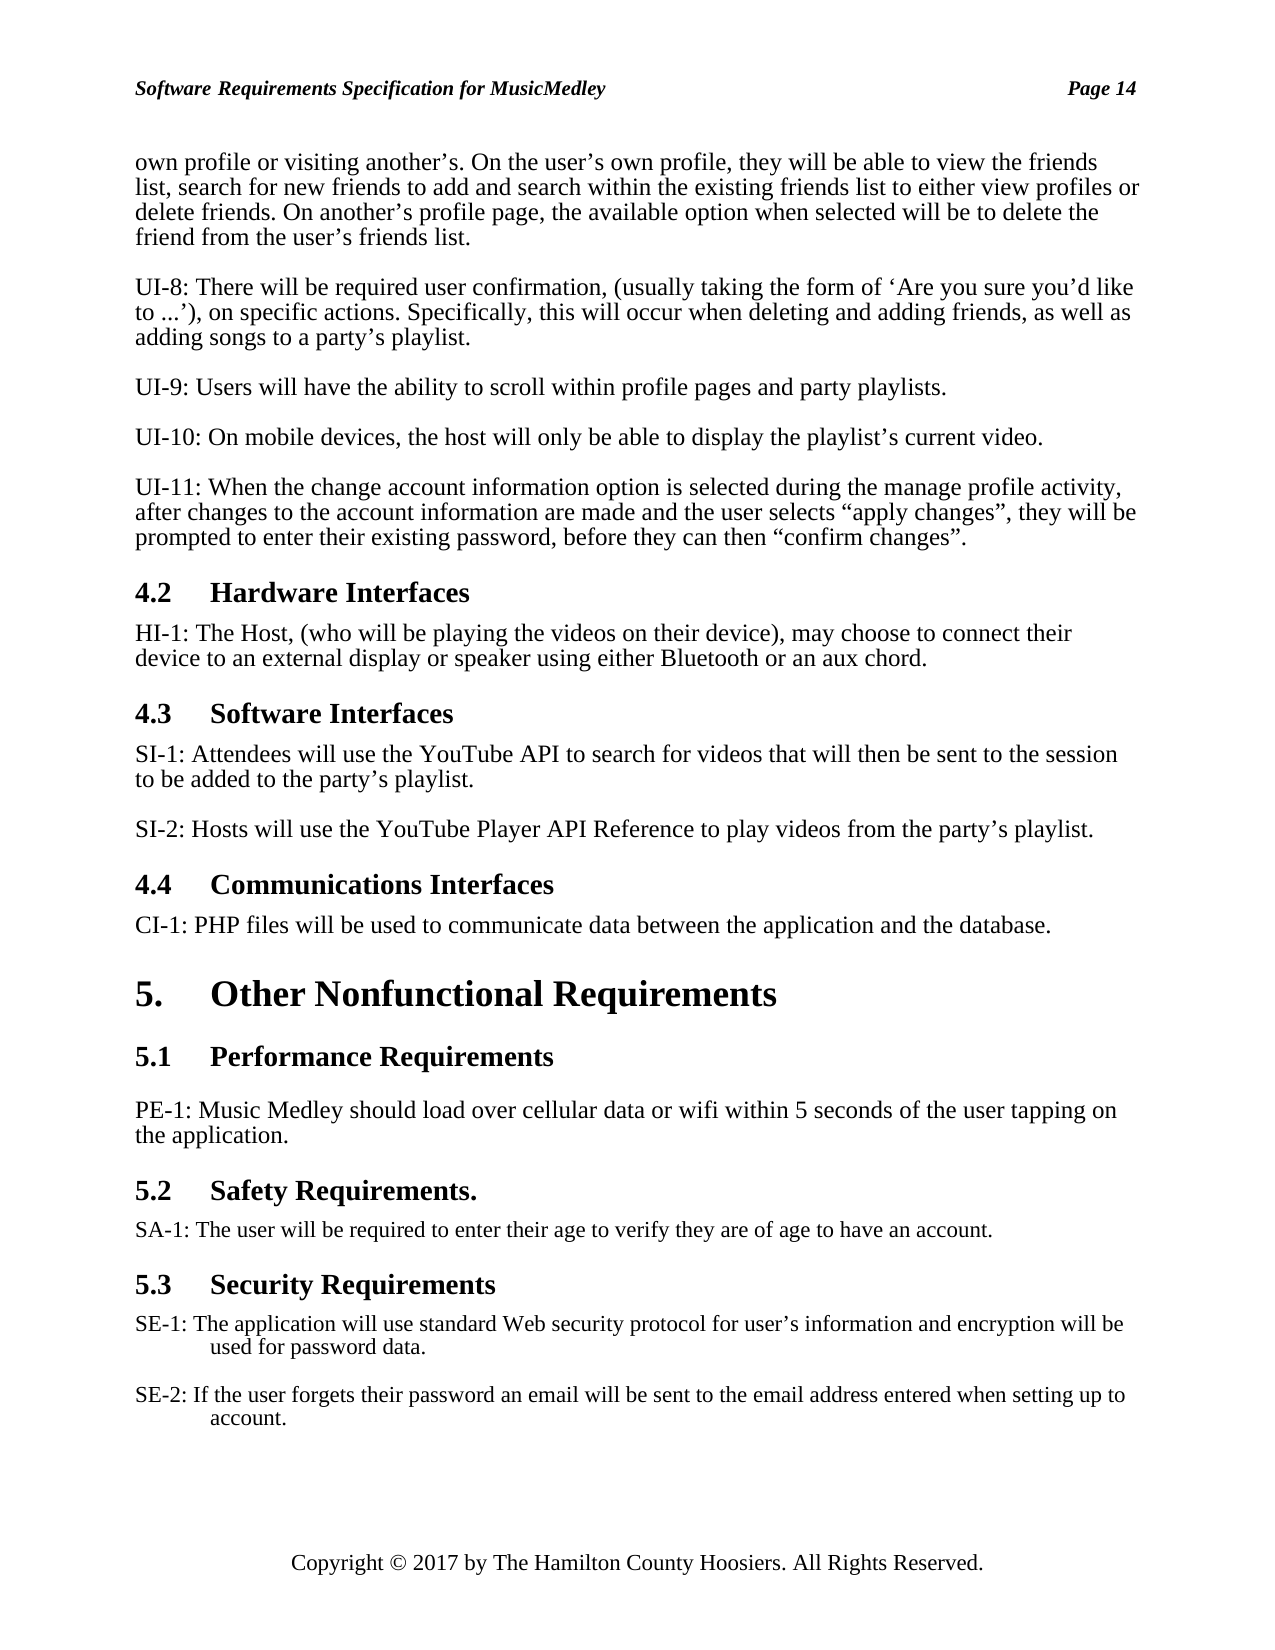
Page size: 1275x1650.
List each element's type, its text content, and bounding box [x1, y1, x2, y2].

text SI-2: Hosts will use the YouTube Player API Reference to play videos from the party’s playlist. [135, 817, 1140, 842]
subtitle Software Interfaces [135, 696, 1140, 729]
subtitle Safety Requirements. [135, 1173, 1140, 1207]
subtitle Hardware Interfaces [135, 575, 1140, 608]
text PE-1: Music Medley should load over cellular data or wifi within 5 seconds of the user tapping on the application. [135, 1098, 1140, 1148]
subtitle Performance Requirements [135, 1039, 1140, 1073]
text SA-1: The user will be required to enter their age to verify they are of age to have an account. [135, 1219, 1140, 1242]
subtitle Other Nonfunctional Requirements [135, 971, 1140, 1014]
text UI-11: When the change account information option is selected during the manage profile activity, after changes to the account information are made and the user selects “apply changes”, they will be prompted to enter their existing password, before they can then “confirm changes”. [135, 475, 1140, 550]
text SI-1: Attendees will use the YouTube API to search for videos that will then be sent to the session to be added to the party’s playlist. [135, 742, 1140, 792]
text SE-2: If the user forgets their password an email will be sent to the email address entered when setting up to account. [135, 1384, 1140, 1430]
text HI-1: The Host, (who will be playing the videos on their device), may choose to connect their device to an external display or speaker using either Bluetooth or an aux chord. [135, 621, 1140, 671]
text CI-1: PHP files will be used to communicate data between the application and the database. [135, 913, 1140, 938]
subtitle Communications Interfaces [135, 867, 1140, 901]
text UI-9: Users will have the ability to scroll within profile pages and party playlists. [135, 375, 1140, 400]
text UI-10: On mobile devices, the host will only be able to display the playlist’s current video. [135, 425, 1140, 450]
text UI-8: There will be required user confirmation, (usually taking the form of ‘Are you sure you’d like to ...’), on specific actions. Specifically, this will occur when deleting and adding friends, as well as adding songs to a party’s playlist. [135, 275, 1140, 350]
subtitle Security Requirements [135, 1267, 1140, 1301]
text SE-1: The application will use standard Web security protocol for user’s information and encryption will be used for password data. [135, 1313, 1140, 1359]
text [135, 150, 1140, 250]
